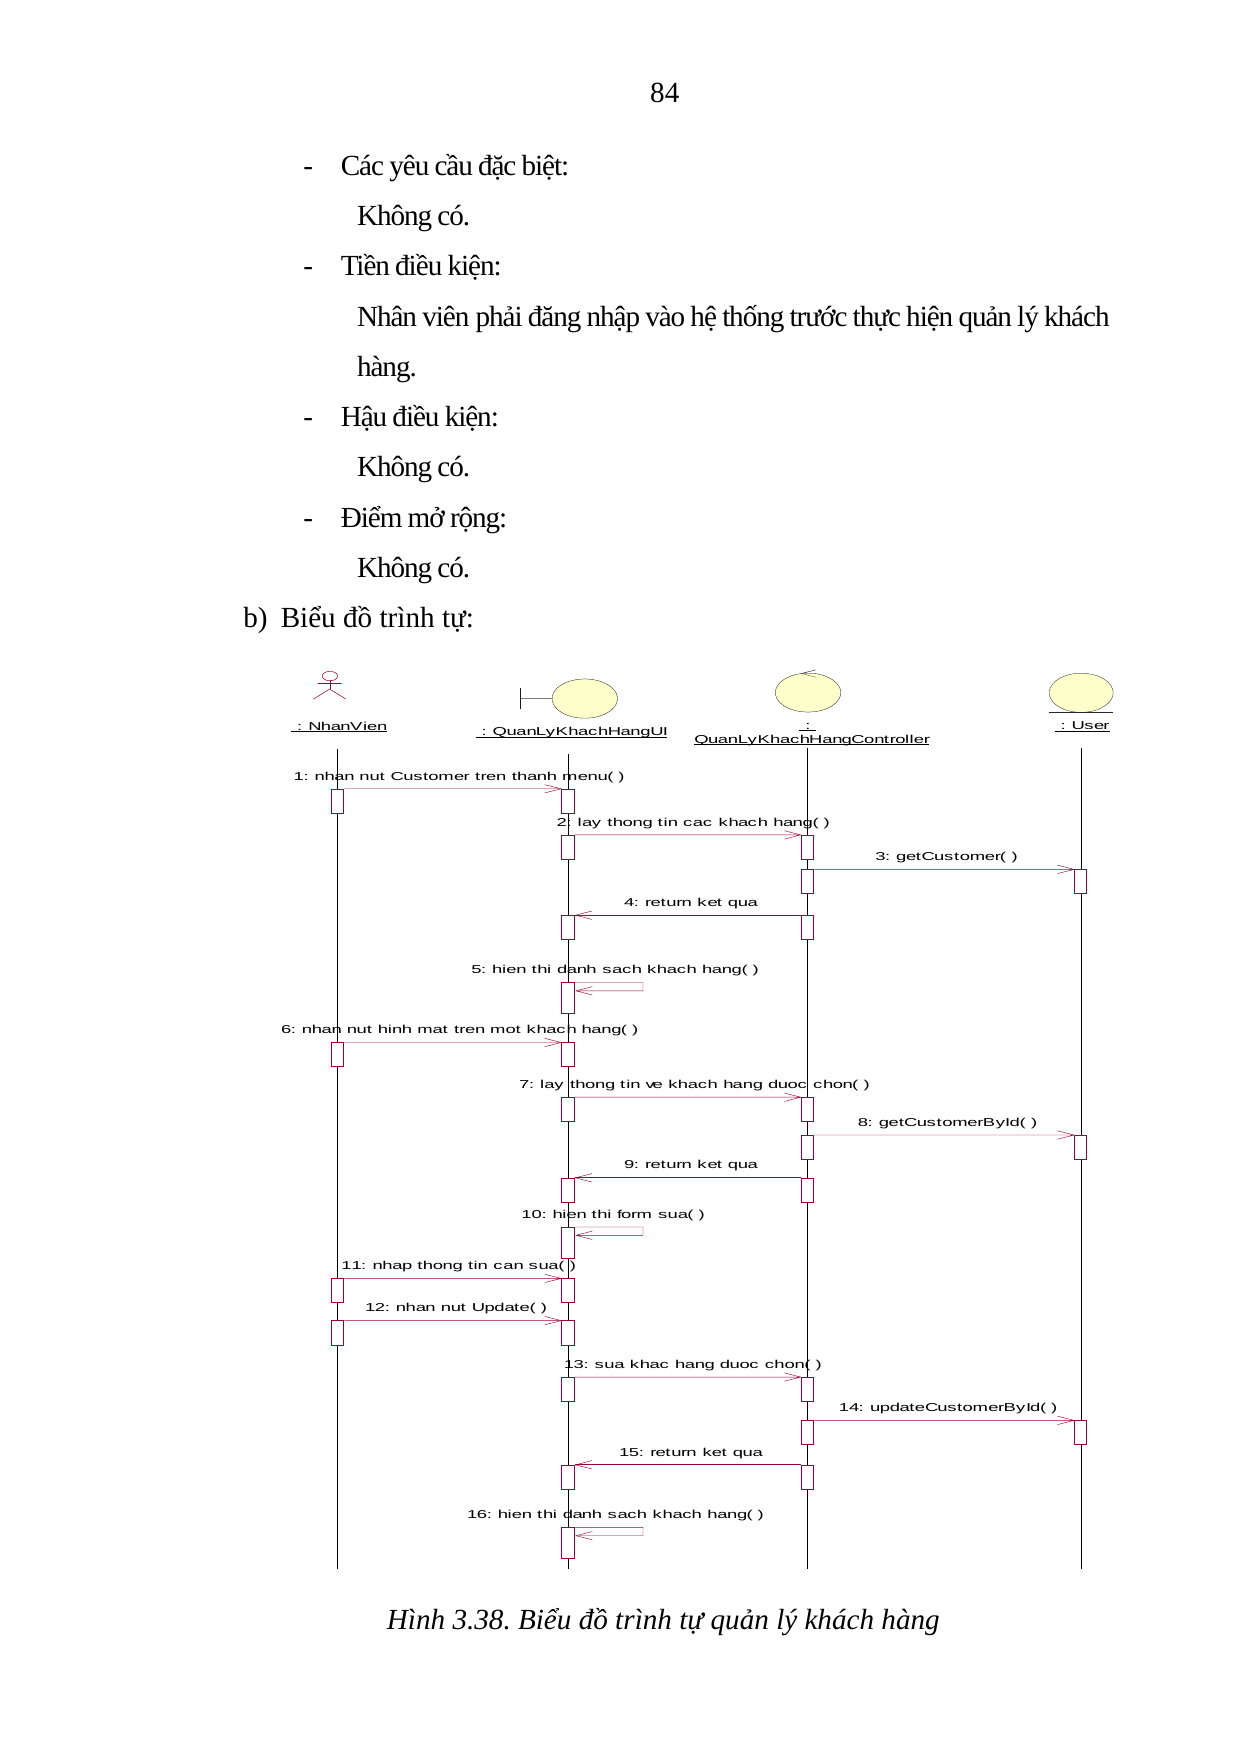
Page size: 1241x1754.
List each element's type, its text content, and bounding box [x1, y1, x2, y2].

title Không có. [357, 198, 1122, 232]
title Nhân viên phải đăng nhập vào hệ thống trước thực hiện quản lý khách hàng. [357, 299, 1122, 382]
title Tiền điều kiện: [303, 248, 1122, 282]
title Điểm mở rộng: [303, 500, 1122, 533]
list Biểu đồ trình tự: [243, 601, 1122, 634]
title Không có. [341, 550, 1122, 584]
title Hậu điều kiện: [303, 399, 1122, 433]
title Không có. [341, 449, 1122, 483]
title Các yêu cầu đặc biệt: [303, 148, 1122, 181]
